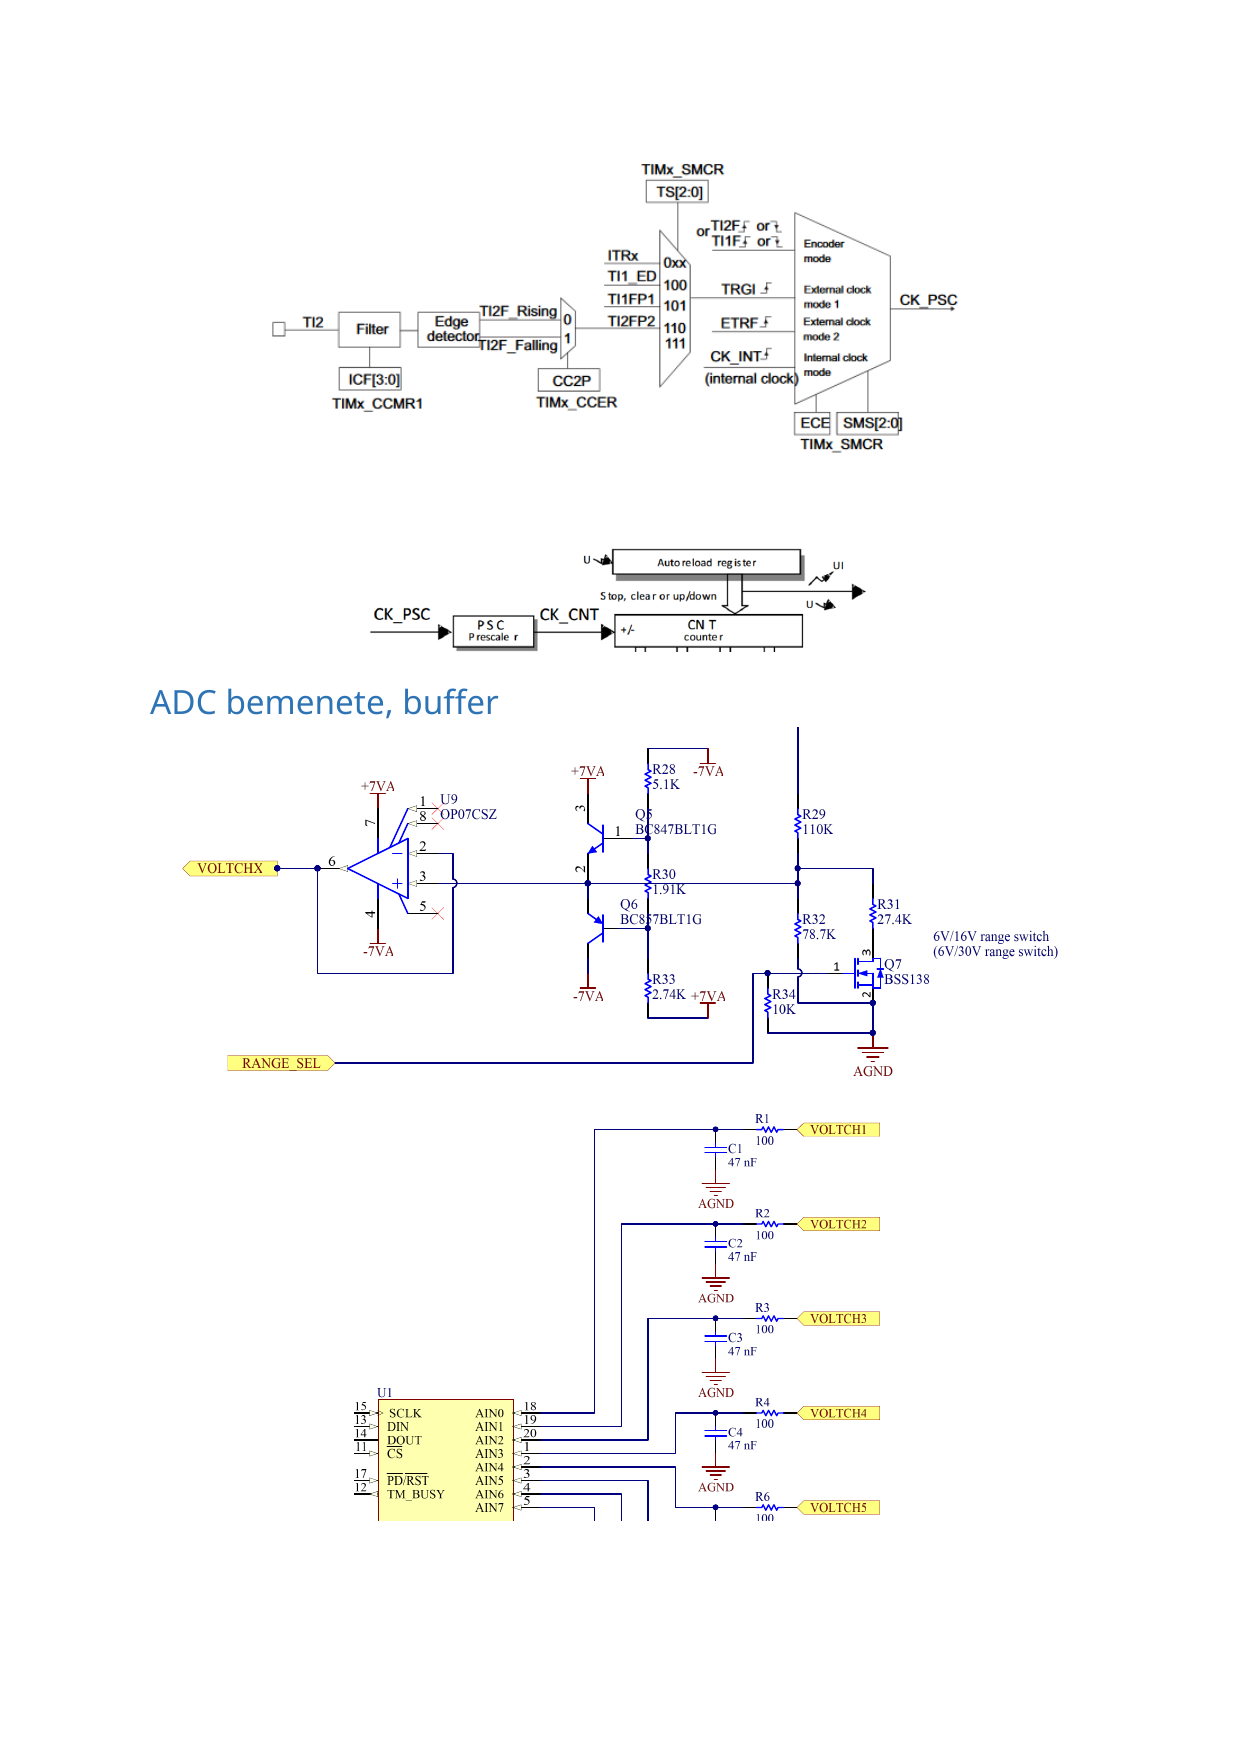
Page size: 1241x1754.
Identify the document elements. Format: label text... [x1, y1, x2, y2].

picture [370, 538, 870, 652]
picture [269, 150, 972, 474]
subtitle ADC bemenete, buffer [150, 679, 1090, 724]
